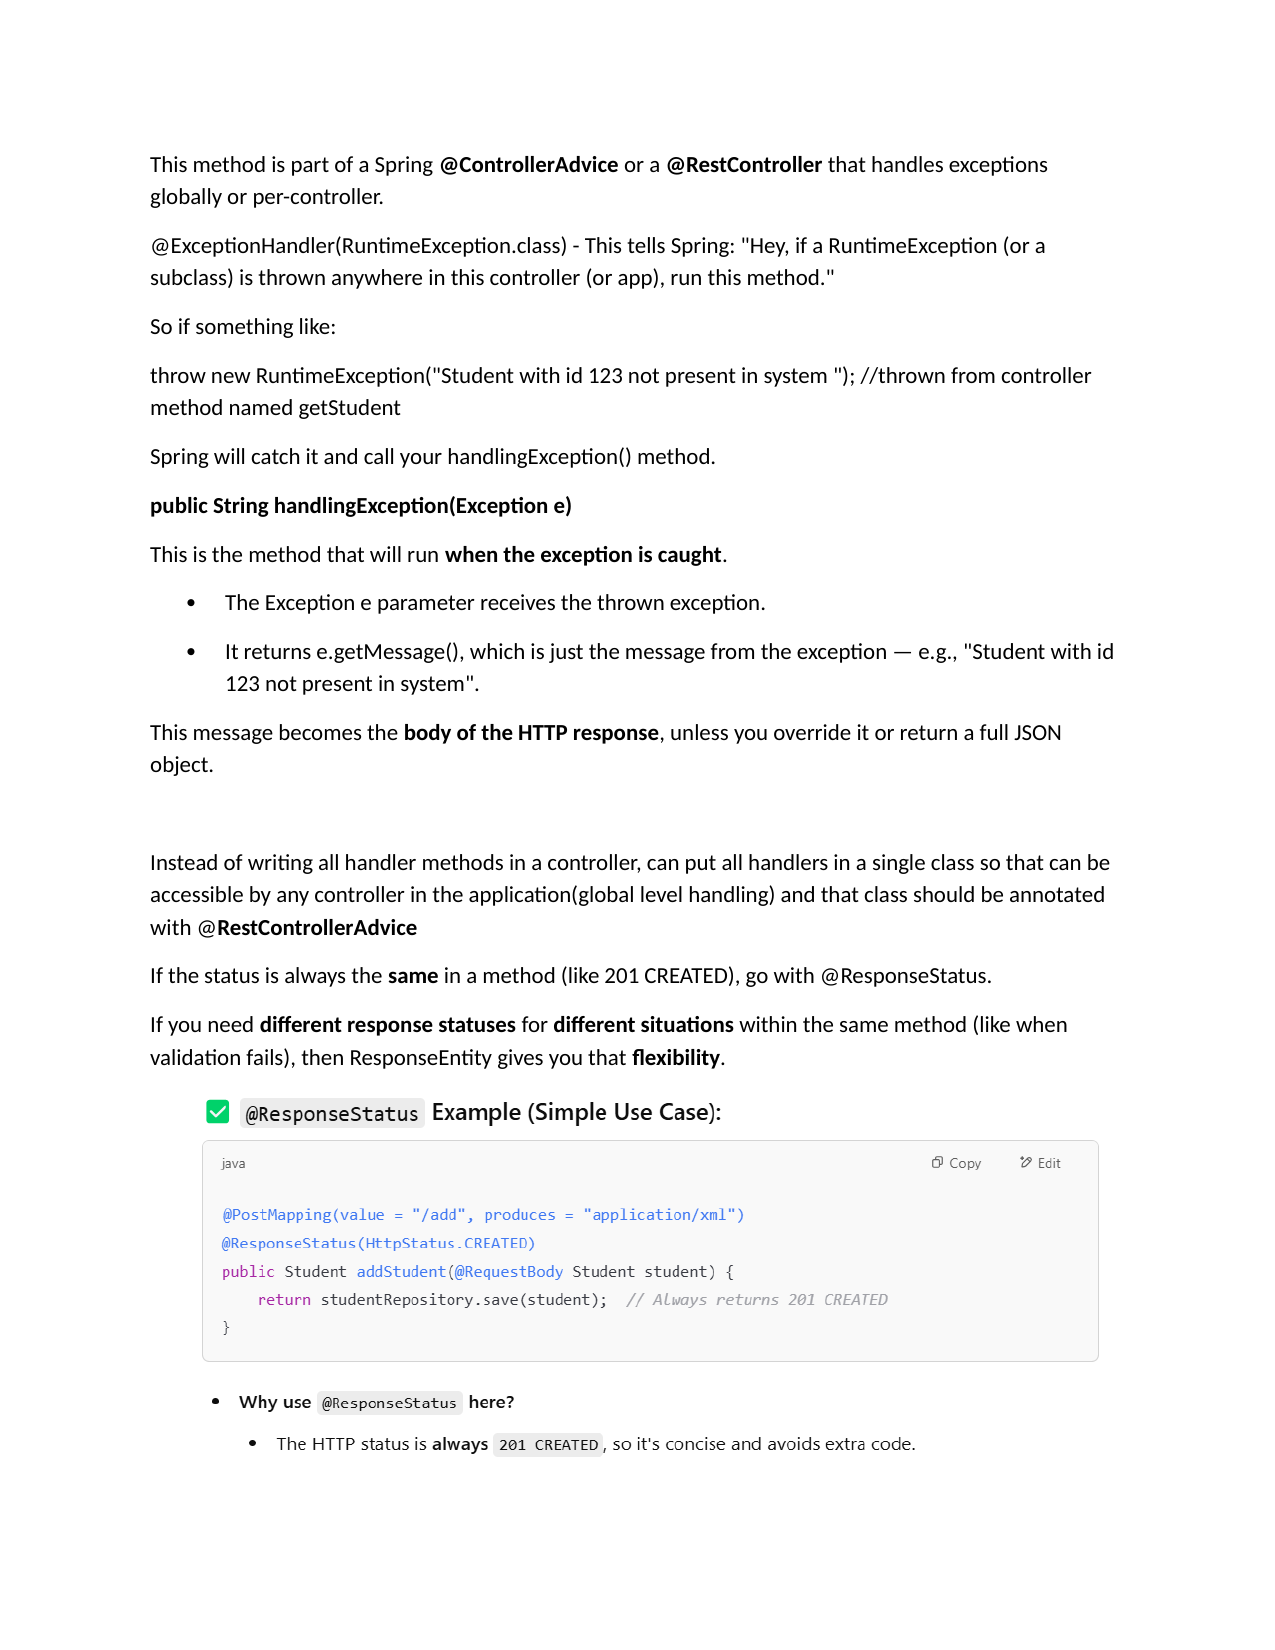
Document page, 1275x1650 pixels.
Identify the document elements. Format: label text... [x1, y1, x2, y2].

text public String handlingException(Exception e) [150, 491, 1125, 519]
text If the status is always the same in a method (like 201 CREATED), go with @ResponseStatus. [150, 962, 1125, 989]
text This message becomes the body of the HTTP response, unless you override it or return a full JSON object. [150, 718, 1125, 779]
text This method is part of a Spring @ControllerAdvice or a @RestController that handles exceptions globally or per-controller. [150, 150, 1125, 210]
text @ExceptionHandler(RuntimeException.class) - This tells Spring: "Hey, if a RuntimeException (or a subclass) is thrown anywhere in this controller (or app), run this method." [150, 231, 1125, 291]
text Spring will catch it and call your handlingException() method. [150, 442, 1125, 470]
text So if something like: [150, 312, 1125, 340]
text Instead of writing all handler methods in a controller, can put all handlers in a single class so that can be accessible by any controller in the application(global level handling) and that class should be annotated with @RestControllerAdvice [150, 848, 1125, 941]
text throw new RuntimeException("Student with id 123 not present in system "); //thrown from controller method named getStudent [150, 361, 1125, 421]
text If you need different response statuses for different situations within the same method (like when validation fails), then ResponseEntity gives you that flexibility. [150, 1010, 1125, 1071]
list It returns e.getMessage(), which is just the message from the exception — e.g., "Student with id 123 not present in system". [187, 637, 1125, 698]
list The Exception e parameter receives the thrown exception. [187, 588, 1125, 617]
picture [150, 1091, 1125, 1482]
text This is the method that will run when the exception is caught. [150, 540, 1125, 568]
